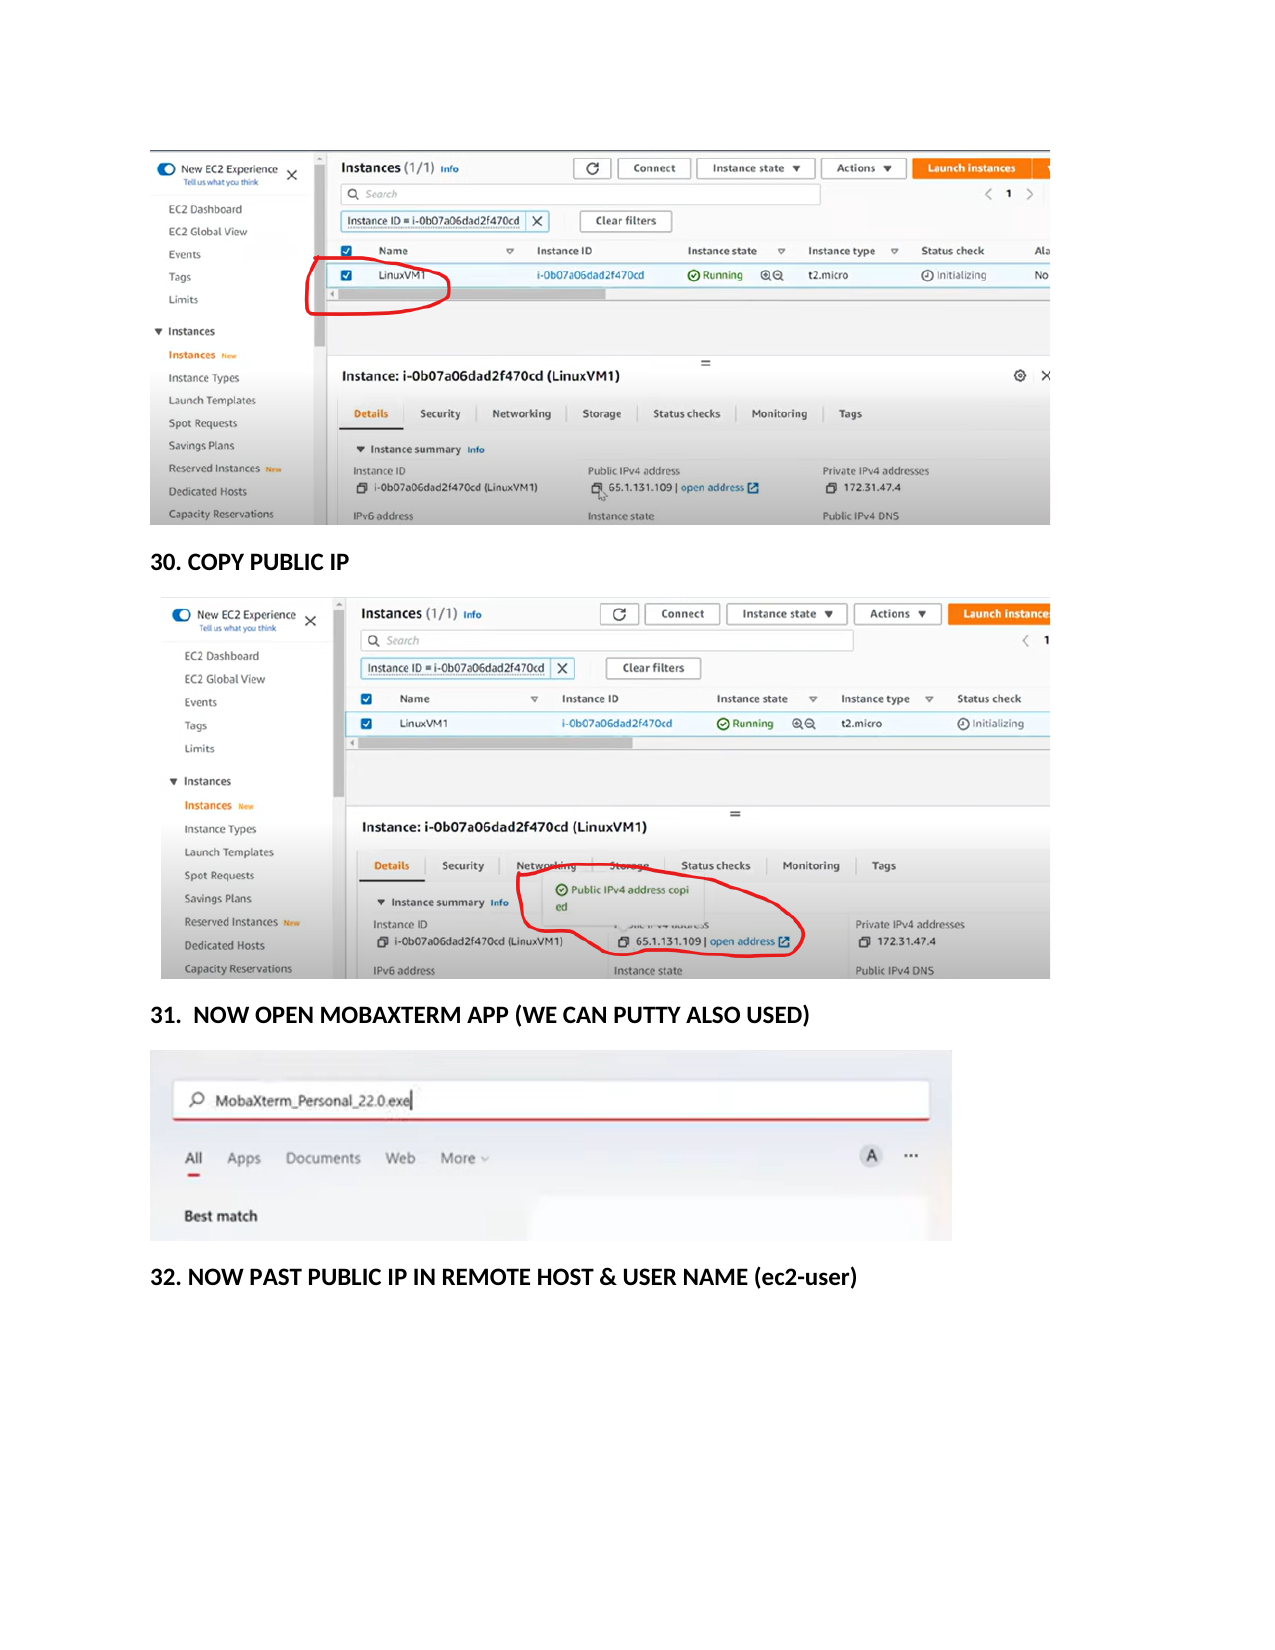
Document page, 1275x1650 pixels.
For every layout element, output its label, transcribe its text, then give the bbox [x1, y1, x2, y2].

picture [150, 1050, 953, 1241]
text 31. NOW OPEN MOBAXTERM APP (WE CAN PUTTY ALSO USED) [150, 999, 1125, 1030]
text 32. NOW PAST PUBLIC IP IN REMOTE HOST & USER NAME (ec2-user) [150, 1261, 1125, 1292]
picture [150, 150, 1050, 525]
picture [150, 597, 1050, 979]
text 30. COPY PUBLIC IP [150, 546, 1125, 576]
